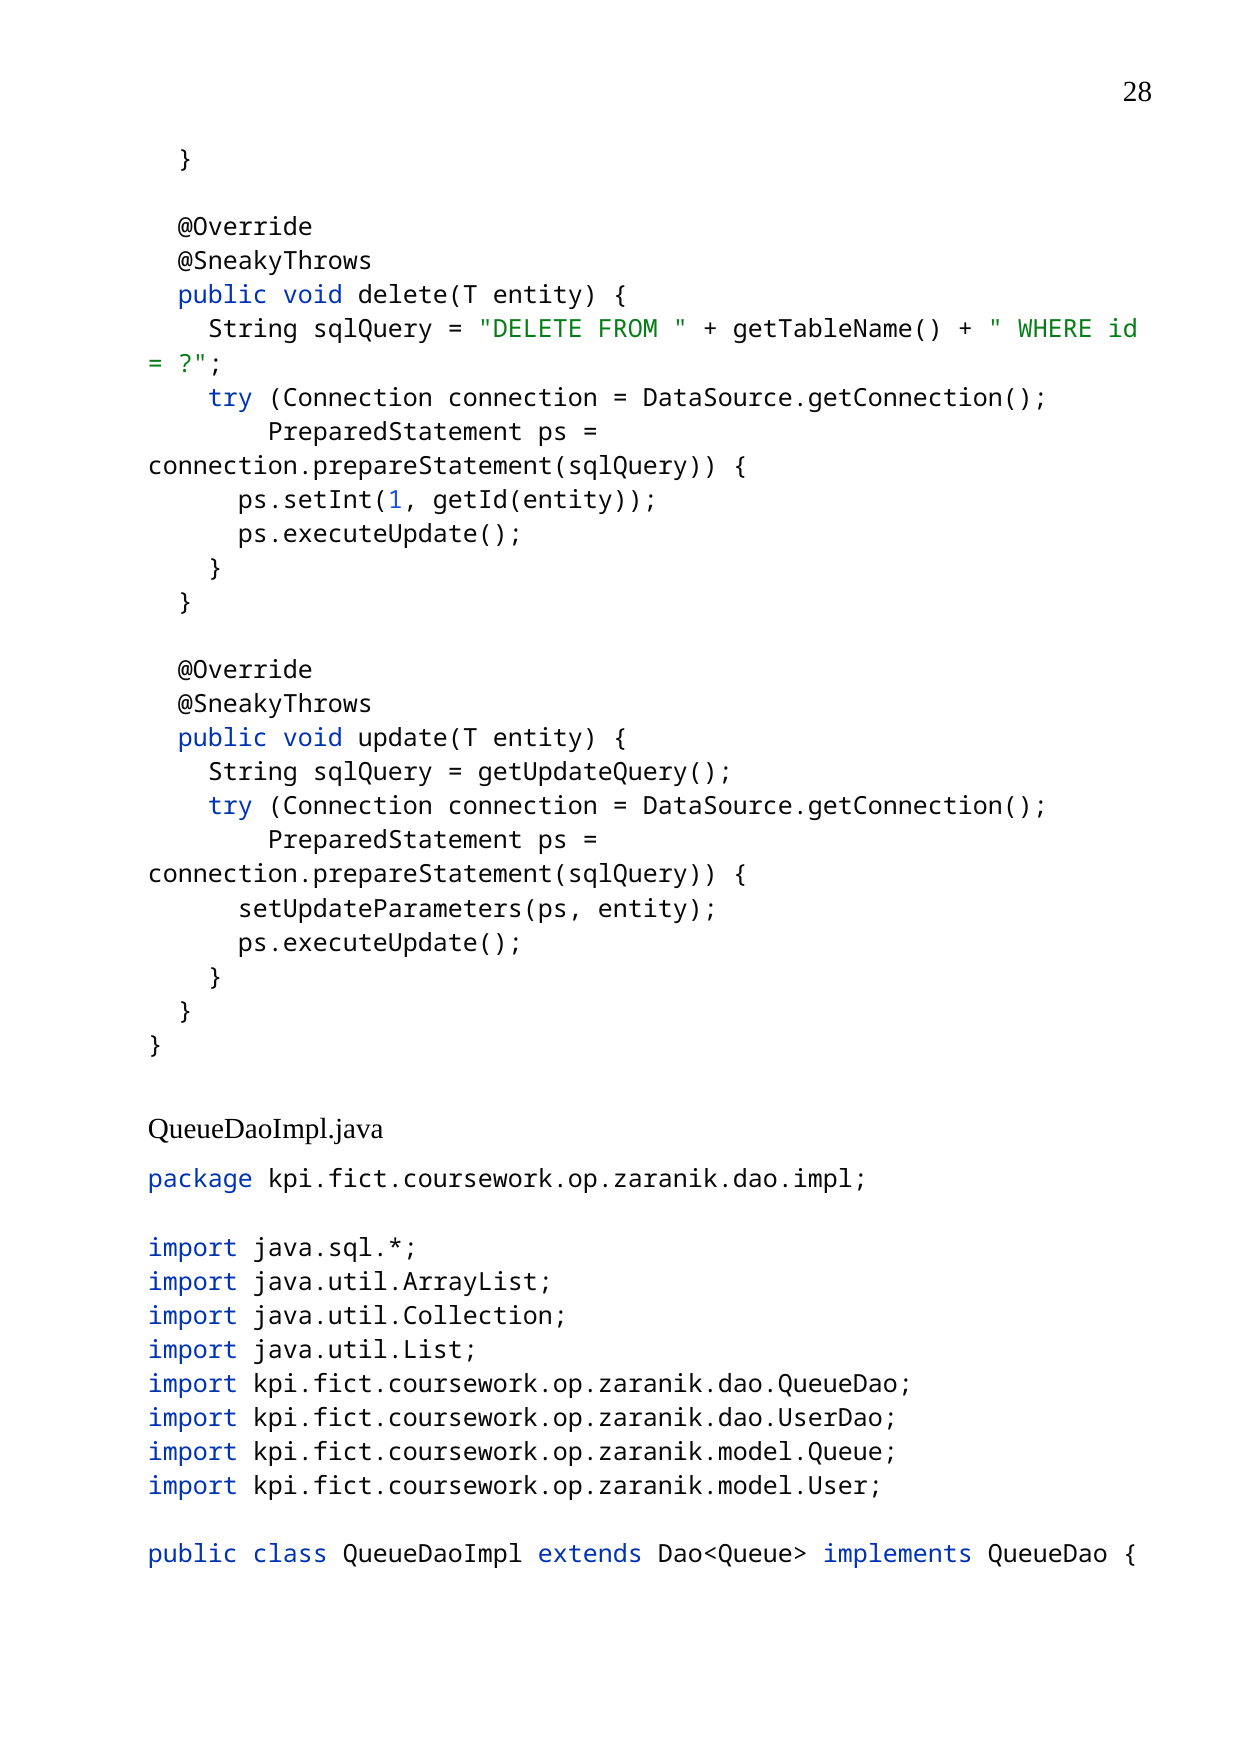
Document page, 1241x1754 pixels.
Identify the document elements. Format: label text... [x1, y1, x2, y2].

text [148, 1161, 1152, 1604]
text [148, 141, 1152, 1061]
text QueueDaoImpl.java [148, 1111, 1152, 1144]
